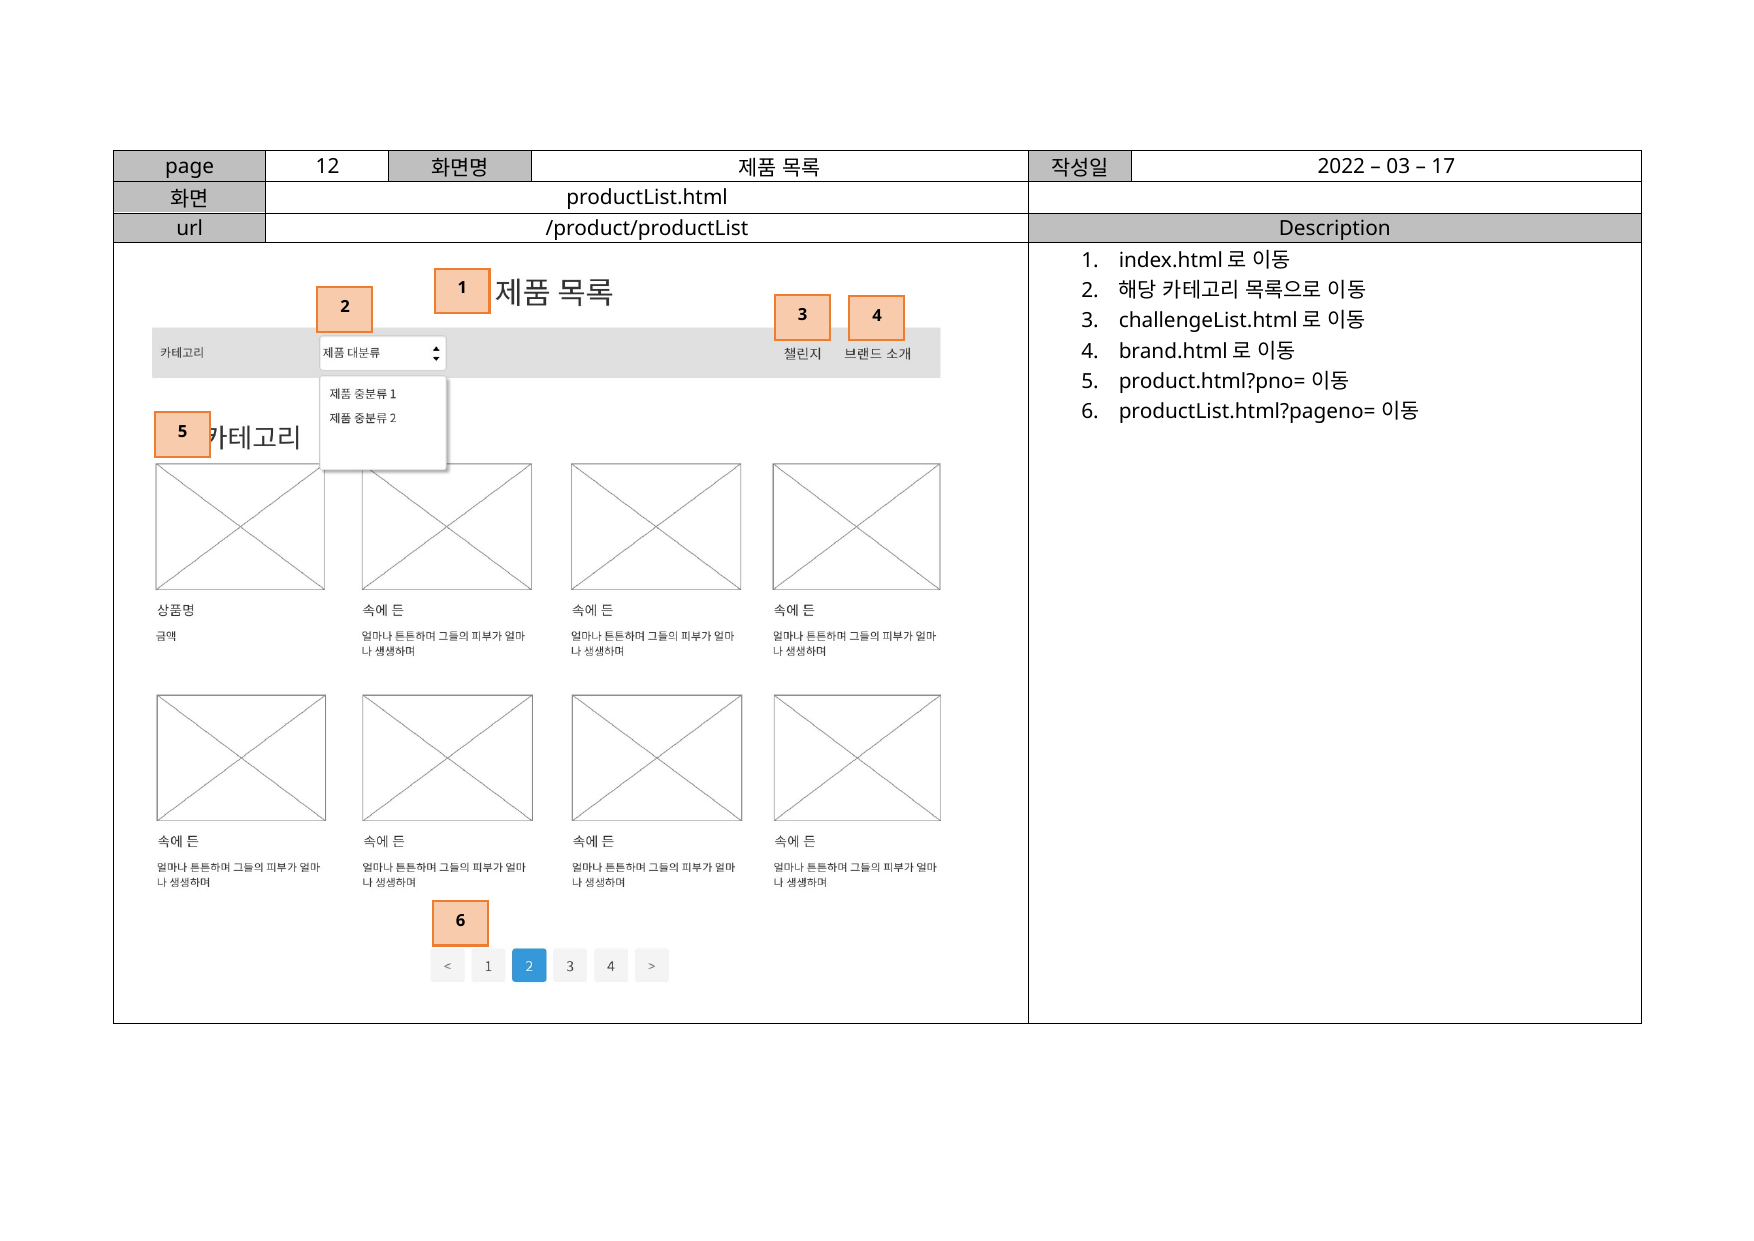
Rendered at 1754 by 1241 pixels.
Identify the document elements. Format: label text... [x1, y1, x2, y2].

picture [124, 243, 1012, 1011]
table_header 12 [266, 151, 388, 181]
table_cell /product/productList [266, 214, 1028, 242]
table_header 2022 – 03 – 17 [1132, 151, 1641, 181]
table_header 제품 목록 [532, 151, 1028, 181]
table_header 작성일 [1029, 151, 1131, 181]
table_cell [1029, 182, 1641, 212]
table_cell productList.html [266, 182, 1028, 212]
table_cell 화면 [114, 182, 265, 212]
table_cell [114, 243, 1028, 1023]
table_cell url [114, 214, 265, 242]
table_cell index.html로 이동 해당 카테고리 목록으로 이동 challengeList.html로 이동 brand.html로 이동 product.html?pno= 이동 productList.html?pageno= 이동 [1029, 243, 1641, 1023]
table_cell Description [1029, 214, 1641, 242]
table_header 화면명 [389, 151, 531, 181]
table_header page [114, 151, 265, 181]
